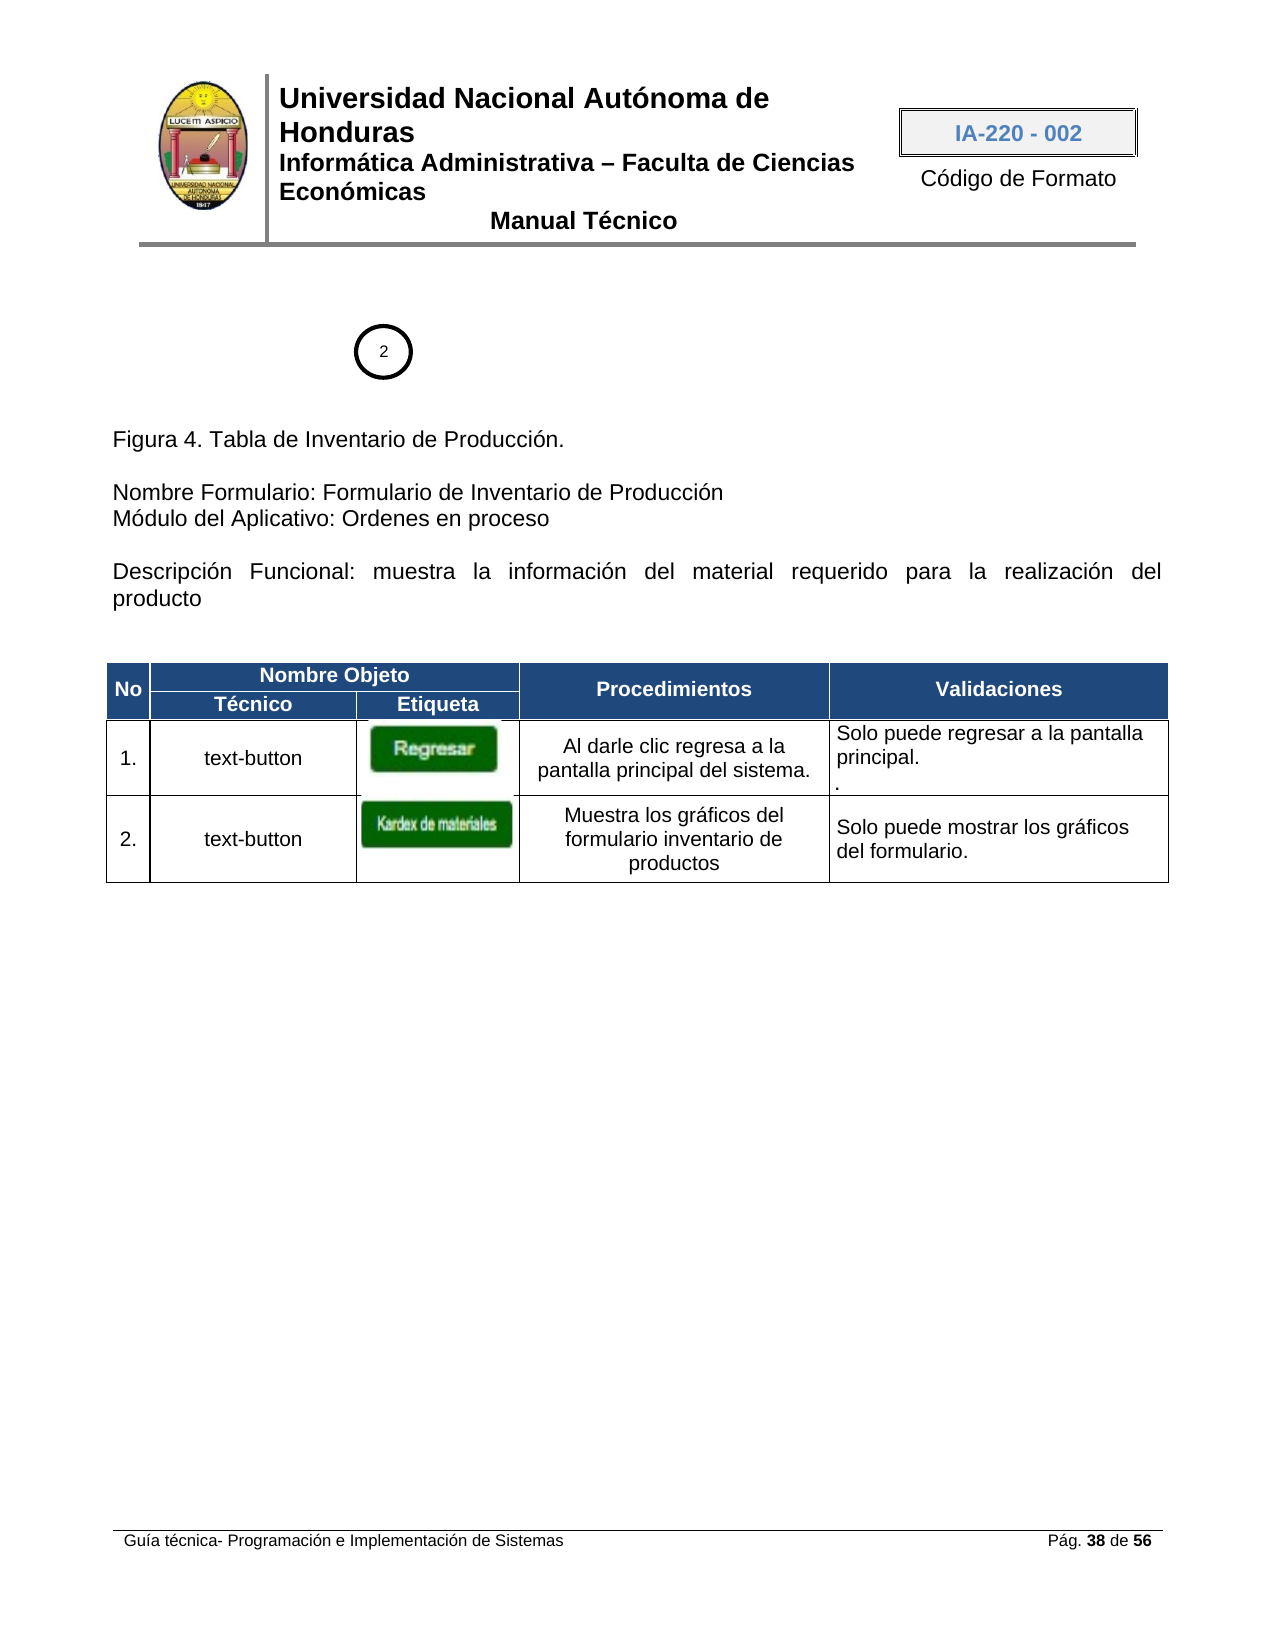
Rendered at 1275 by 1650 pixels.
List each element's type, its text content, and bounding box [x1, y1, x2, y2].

table_cell [357, 796, 519, 882]
table_cell text-button [151, 721, 356, 795]
table_cell Solo puede regresar a la pantalla principal. . [830, 721, 1168, 795]
table_cell [357, 721, 519, 795]
table_header Validaciones [830, 663, 1168, 719]
text Módulo del Aplicativo: Ordenes en proceso [112, 505, 1162, 532]
picture [158, 81, 248, 210]
table_cell 1. [107, 721, 149, 795]
table_cell Técnico [151, 692, 356, 719]
table_cell Etiqueta [357, 692, 519, 719]
picture [361, 795, 514, 849]
picture [368, 719, 502, 777]
table_header Procedimientos [520, 663, 829, 719]
table_cell 2. [107, 796, 149, 882]
text Nombre Formulario: Formulario de Inventario de Producción [112, 479, 1162, 505]
table_cell Solo puede mostrar los gráficos del formulario. [830, 796, 1168, 882]
text Descripción Funcional: muestra la información del material requerido para la realización del producto [112, 558, 1162, 611]
table_cell text-button [151, 796, 356, 882]
table_header No [107, 663, 149, 719]
text Figura 4. Tabla de Inventario de Producción. [112, 426, 1162, 453]
table_header Nombre Objeto [151, 663, 519, 691]
table_cell Al darle clic regresa a la pantalla principal del sistema. [520, 721, 829, 795]
table_cell Muestra los gráficos del formulario inventario de productos [520, 796, 829, 882]
